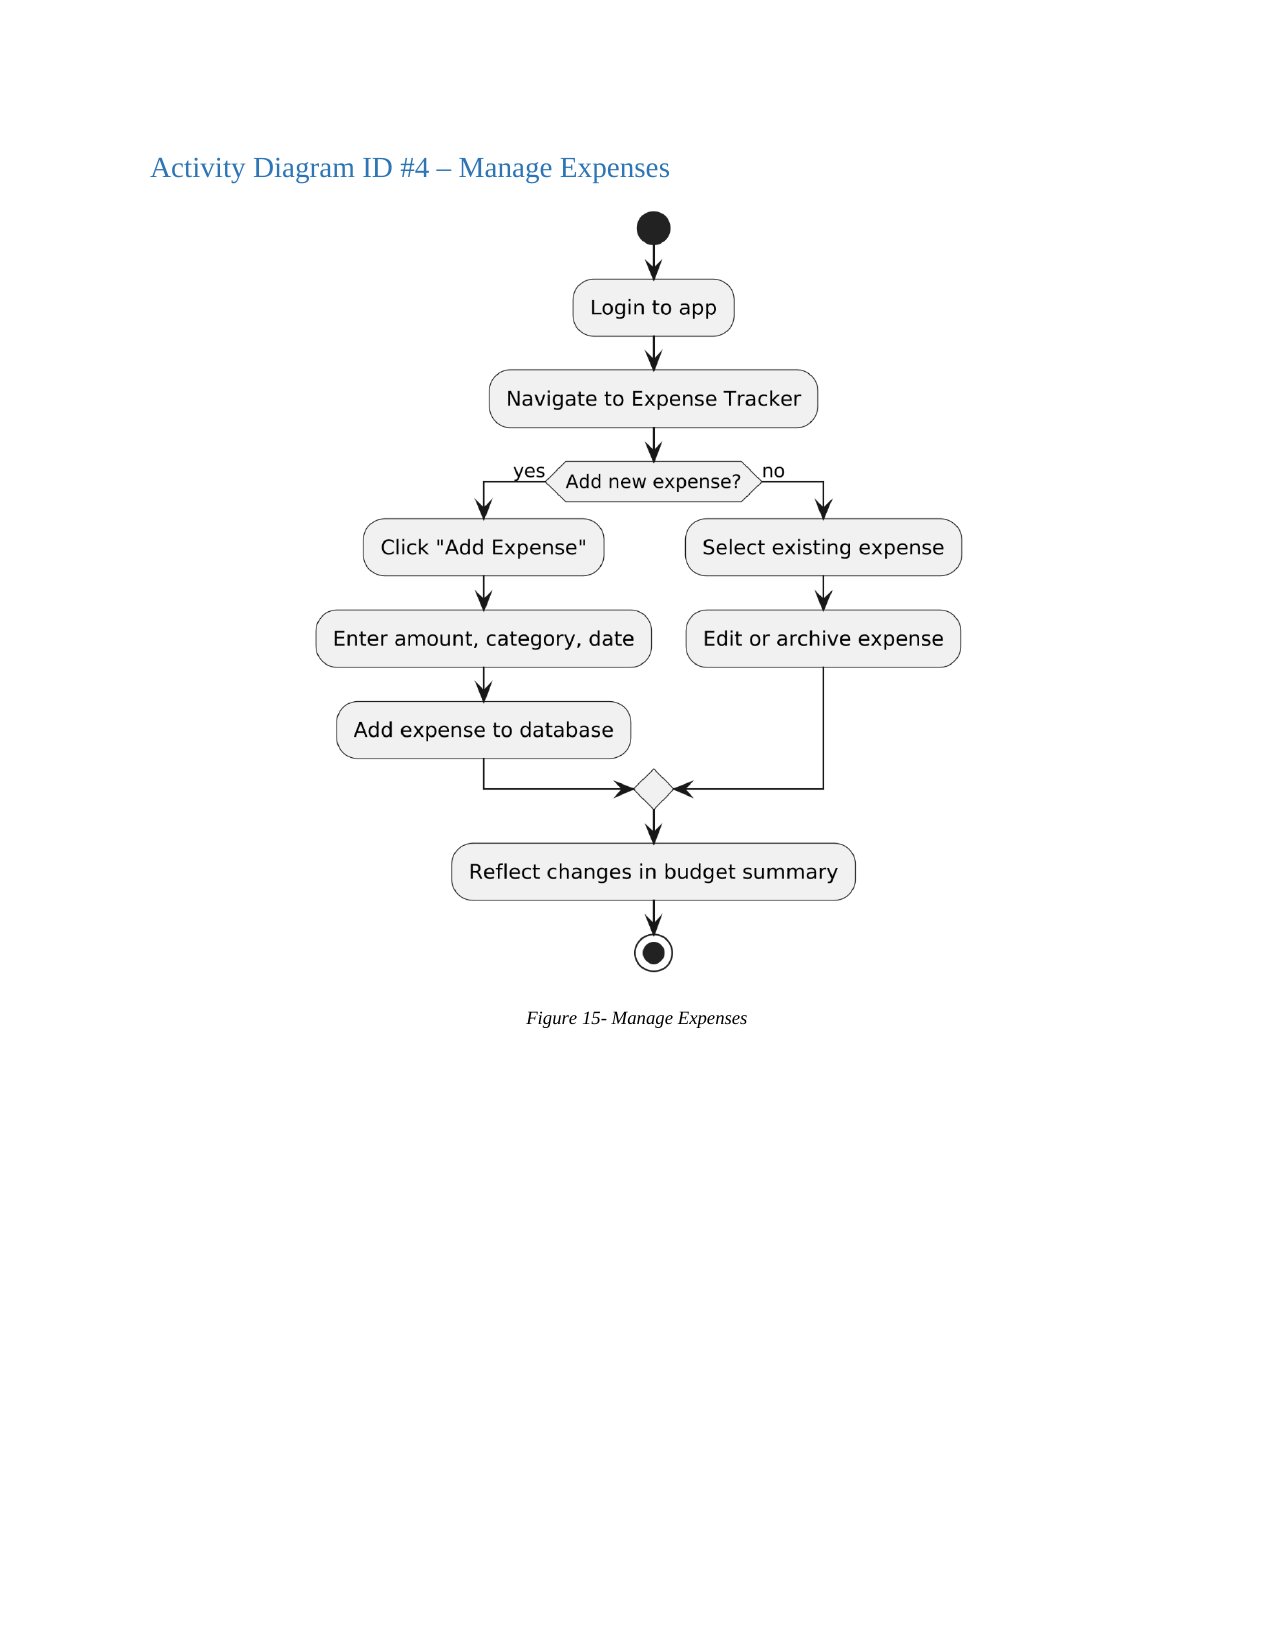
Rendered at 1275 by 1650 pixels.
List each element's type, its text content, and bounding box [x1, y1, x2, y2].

picture [297, 194, 978, 988]
subtitle Activity Diagram ID #4 – Manage Expenses [150, 150, 1125, 183]
text Figure 15- Manage Expenses [150, 1007, 1125, 1028]
